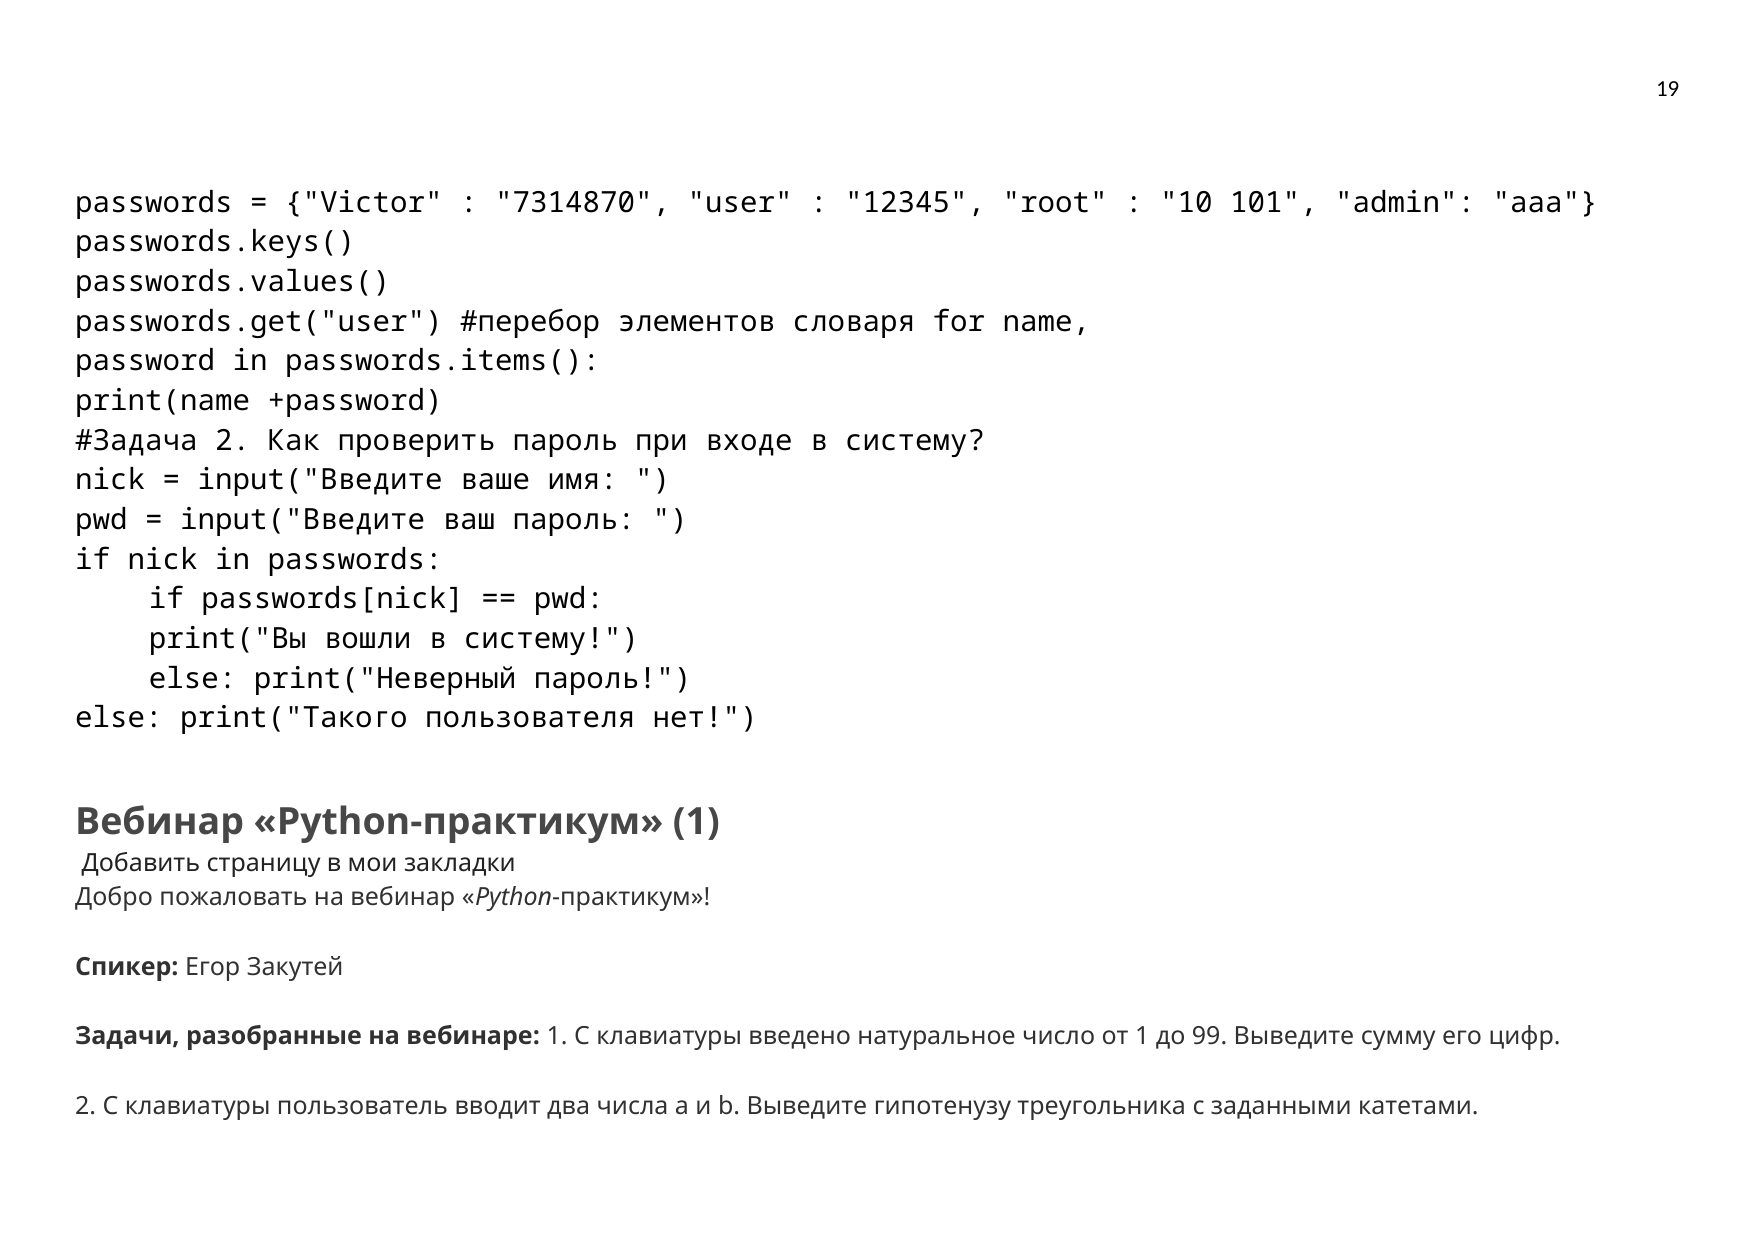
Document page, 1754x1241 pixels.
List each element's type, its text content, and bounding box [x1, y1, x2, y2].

text Спикер: Егор Закутей [75, 948, 1679, 983]
text pwd = input("Введите ваш пароль: ") [75, 498, 1679, 538]
text passwords = {"Victor" : "7314870", "user" : "12345", "root" : "10 101", "admin": "aaa"} [75, 181, 1679, 221]
text Добавить страницу в мои закладки [75, 845, 1679, 879]
text 2. С клавиатуры пользователь вводит два числа a и b. Выведите гипотенузу треугольника с заданными катетами. [75, 1087, 1679, 1122]
text passwords.get("user") #перебор элементов словаря for name, [75, 300, 1679, 339]
text Добро пожаловать на вебинар «Python-практикум»! [75, 879, 1679, 913]
text nick = input("Введите ваше имя: ") [75, 459, 1679, 498]
text Задачи, разобранные на вебинаре: 1. С клавиатуры введено натуральное число от 1 до 99. Выведите сумму его цифр. [75, 1018, 1679, 1052]
text if passwords[nick] == pwd: [75, 578, 1679, 617]
text passwords.values() [75, 260, 1679, 300]
text Вебинар «Python-практикум» (1) [75, 794, 1679, 845]
text print(name +password) [75, 379, 1679, 419]
text else: print("Неверный пароль!") [75, 657, 1679, 697]
text if nick in passwords: [75, 538, 1679, 578]
text print("Вы вошли в систему!") [75, 617, 1679, 657]
text passwords.keys() [75, 221, 1679, 260]
text password in passwords.items(): [75, 339, 1679, 379]
text #Задача 2. Как проверить пароль при входе в систему? [75, 419, 1679, 459]
text else: print("Такого пользователя нет!") [75, 697, 1679, 736]
